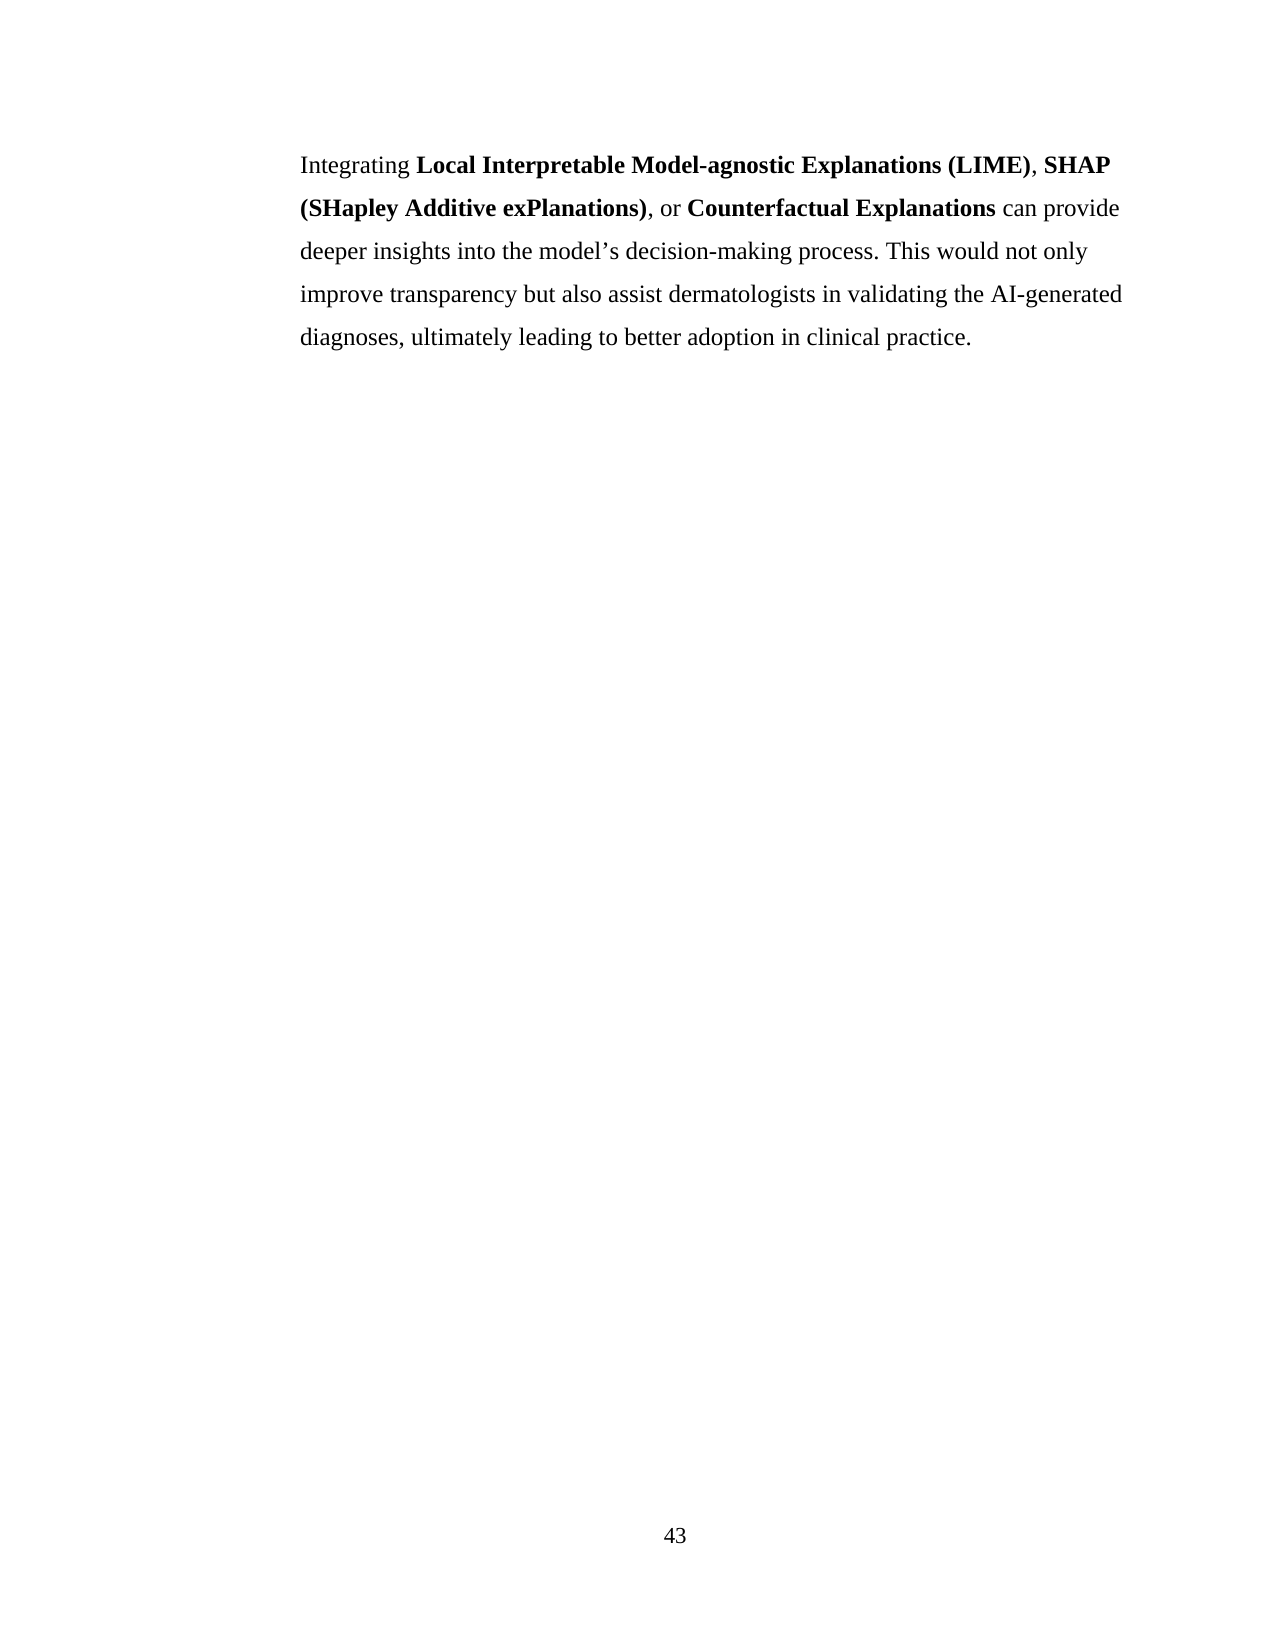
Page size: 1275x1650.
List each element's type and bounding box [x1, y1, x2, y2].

list [262, 150, 1125, 351]
